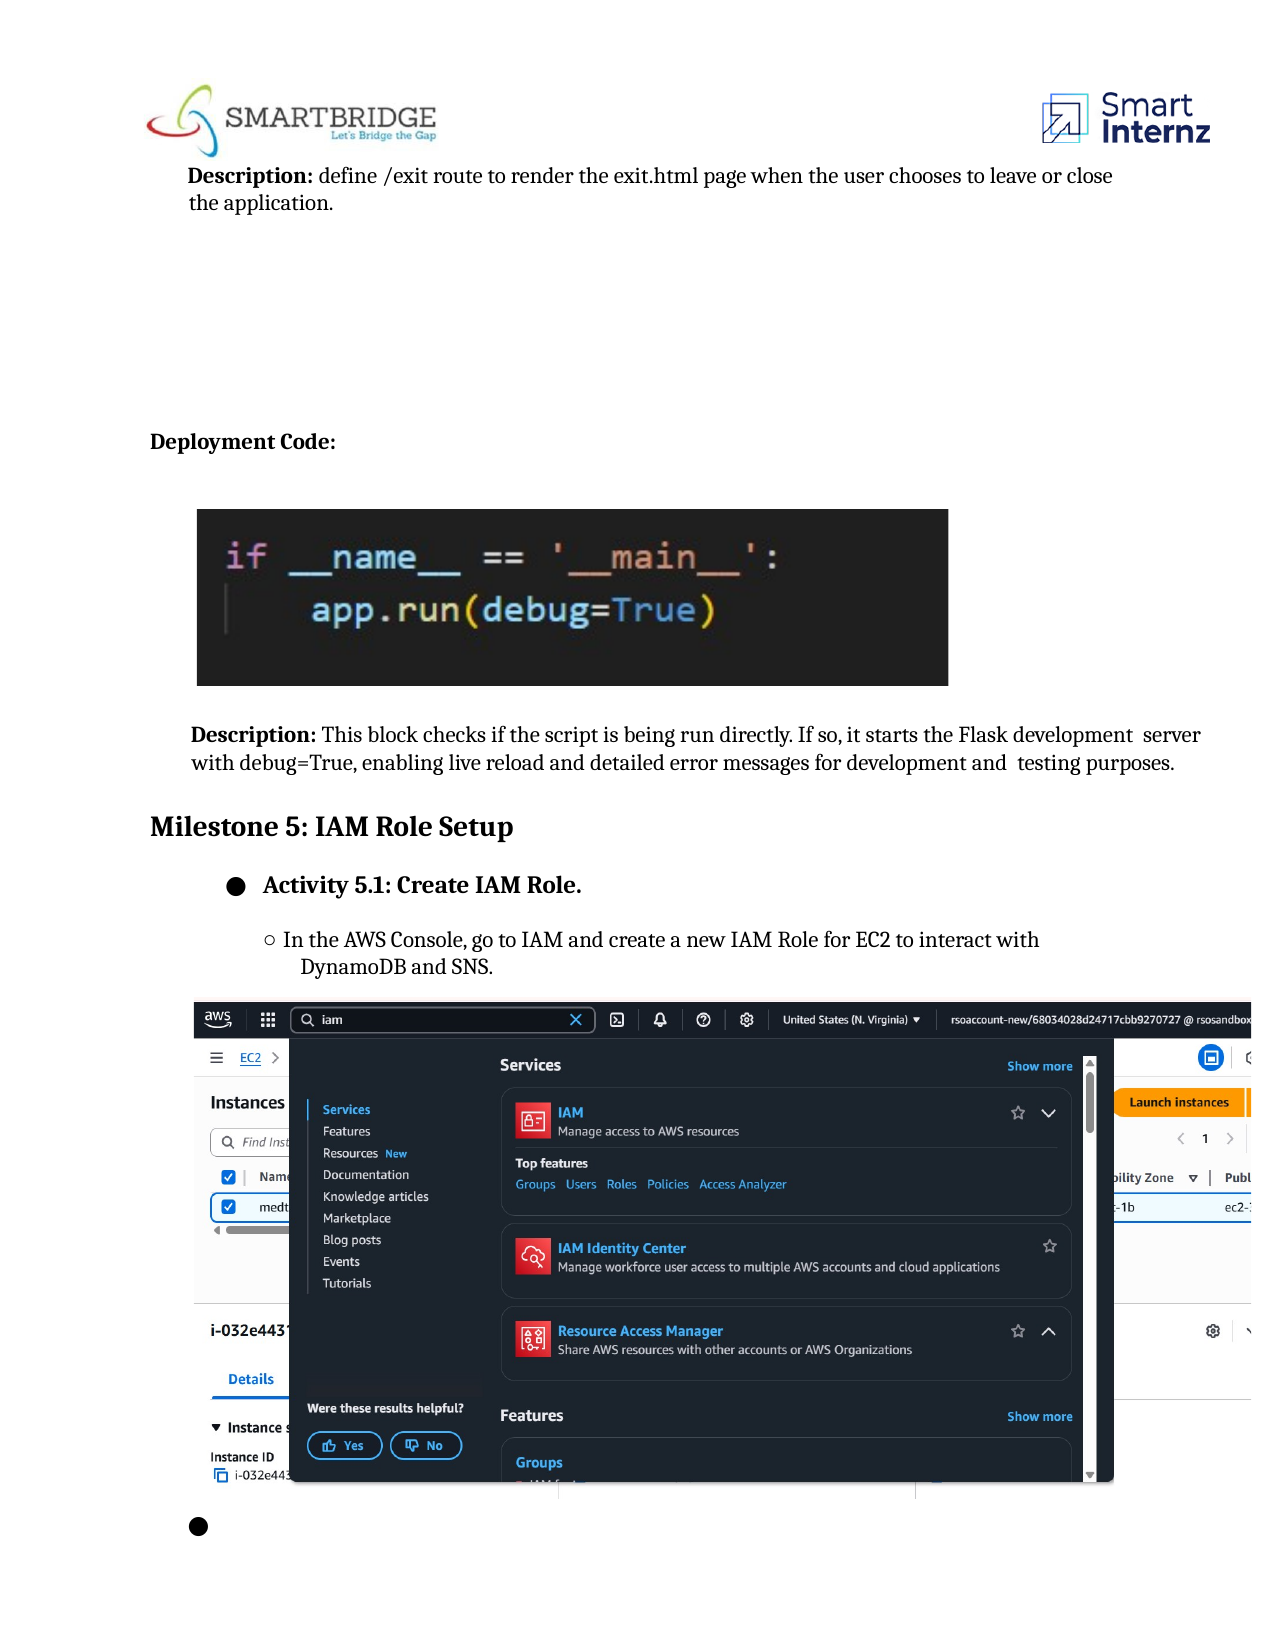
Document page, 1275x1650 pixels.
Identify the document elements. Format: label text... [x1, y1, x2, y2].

text Deployment Code: [150, 429, 1273, 455]
text ● [187, 1507, 1273, 1541]
picture [195, 509, 947, 684]
list Activity 5.1: Create IAM Role. [225, 867, 1076, 901]
picture [1037, 92, 1214, 143]
subtitle Milestone 5: IAM Role Setup [150, 810, 1123, 843]
text Description: This block checks if the script is being run directly. If so, it starts the Flask development server with debug=True, enabling live reload and detailed error messages for development and testing purposes. [191, 722, 1204, 776]
picture [193, 997, 1252, 1499]
picture [143, 78, 439, 161]
text Description: define /exit route to render the exit.html page when the user chooses to leave or close the application. [187, 162, 1128, 216]
text ○ In the AWS Console, go to IAM and create a new IAM Role for EC2 to interact with DynamoDB and SNS. [263, 926, 1128, 980]
